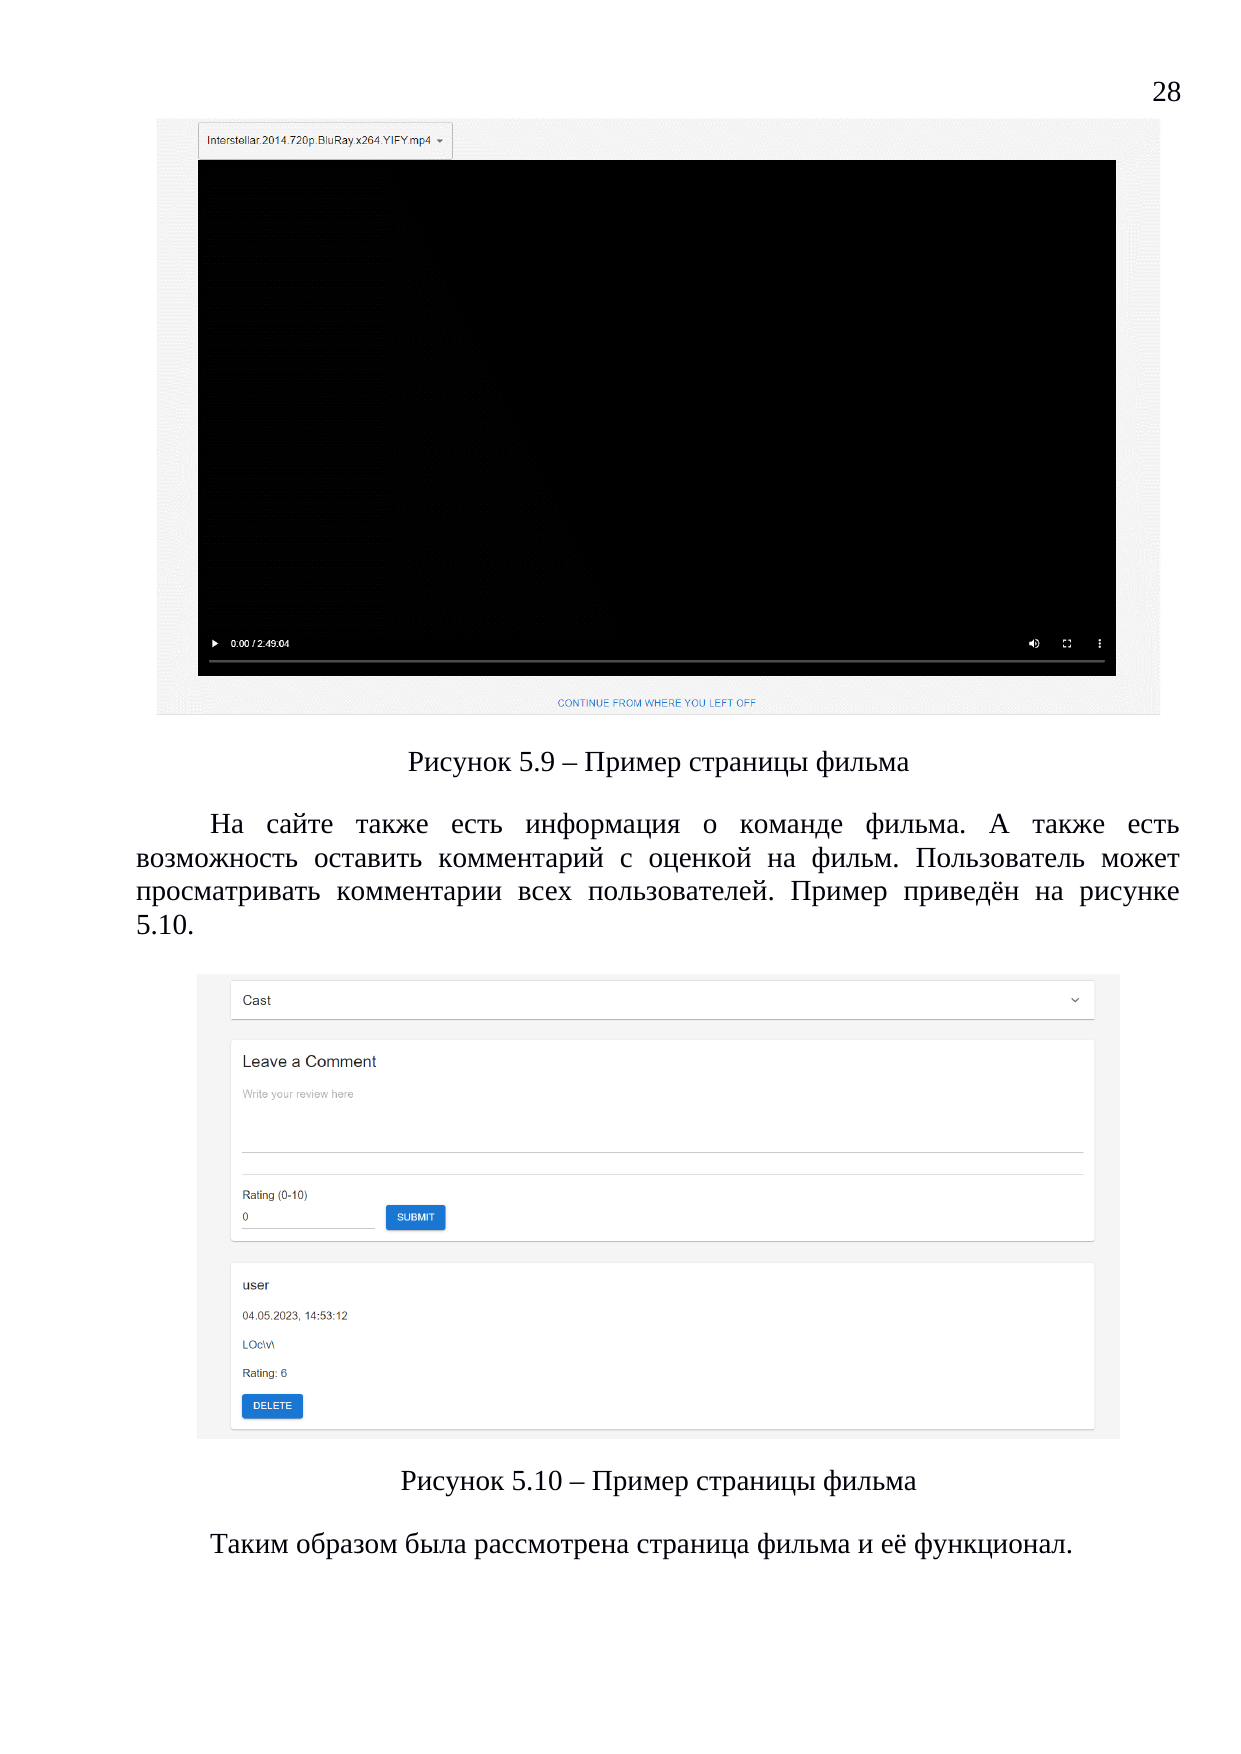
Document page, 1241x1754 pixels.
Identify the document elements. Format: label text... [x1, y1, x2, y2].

picture [156, 118, 1161, 719]
text Рисунок 5.9 – Пример страницы фильма [136, 744, 1181, 777]
picture [196, 974, 1121, 1439]
text На сайте также есть информация о команде фильма. А также есть возможность оставить комментарий с оценкой на фильм. Пользователь может просматривать комментарии всех пользователей. Пример приведён на рисунке 5.10. [136, 806, 1181, 941]
text Таким образом была рассмотрена страница фильма и её функционал. [136, 1526, 1181, 1560]
text Рисунок 5.10 – Пример страницы фильма [136, 1463, 1181, 1497]
